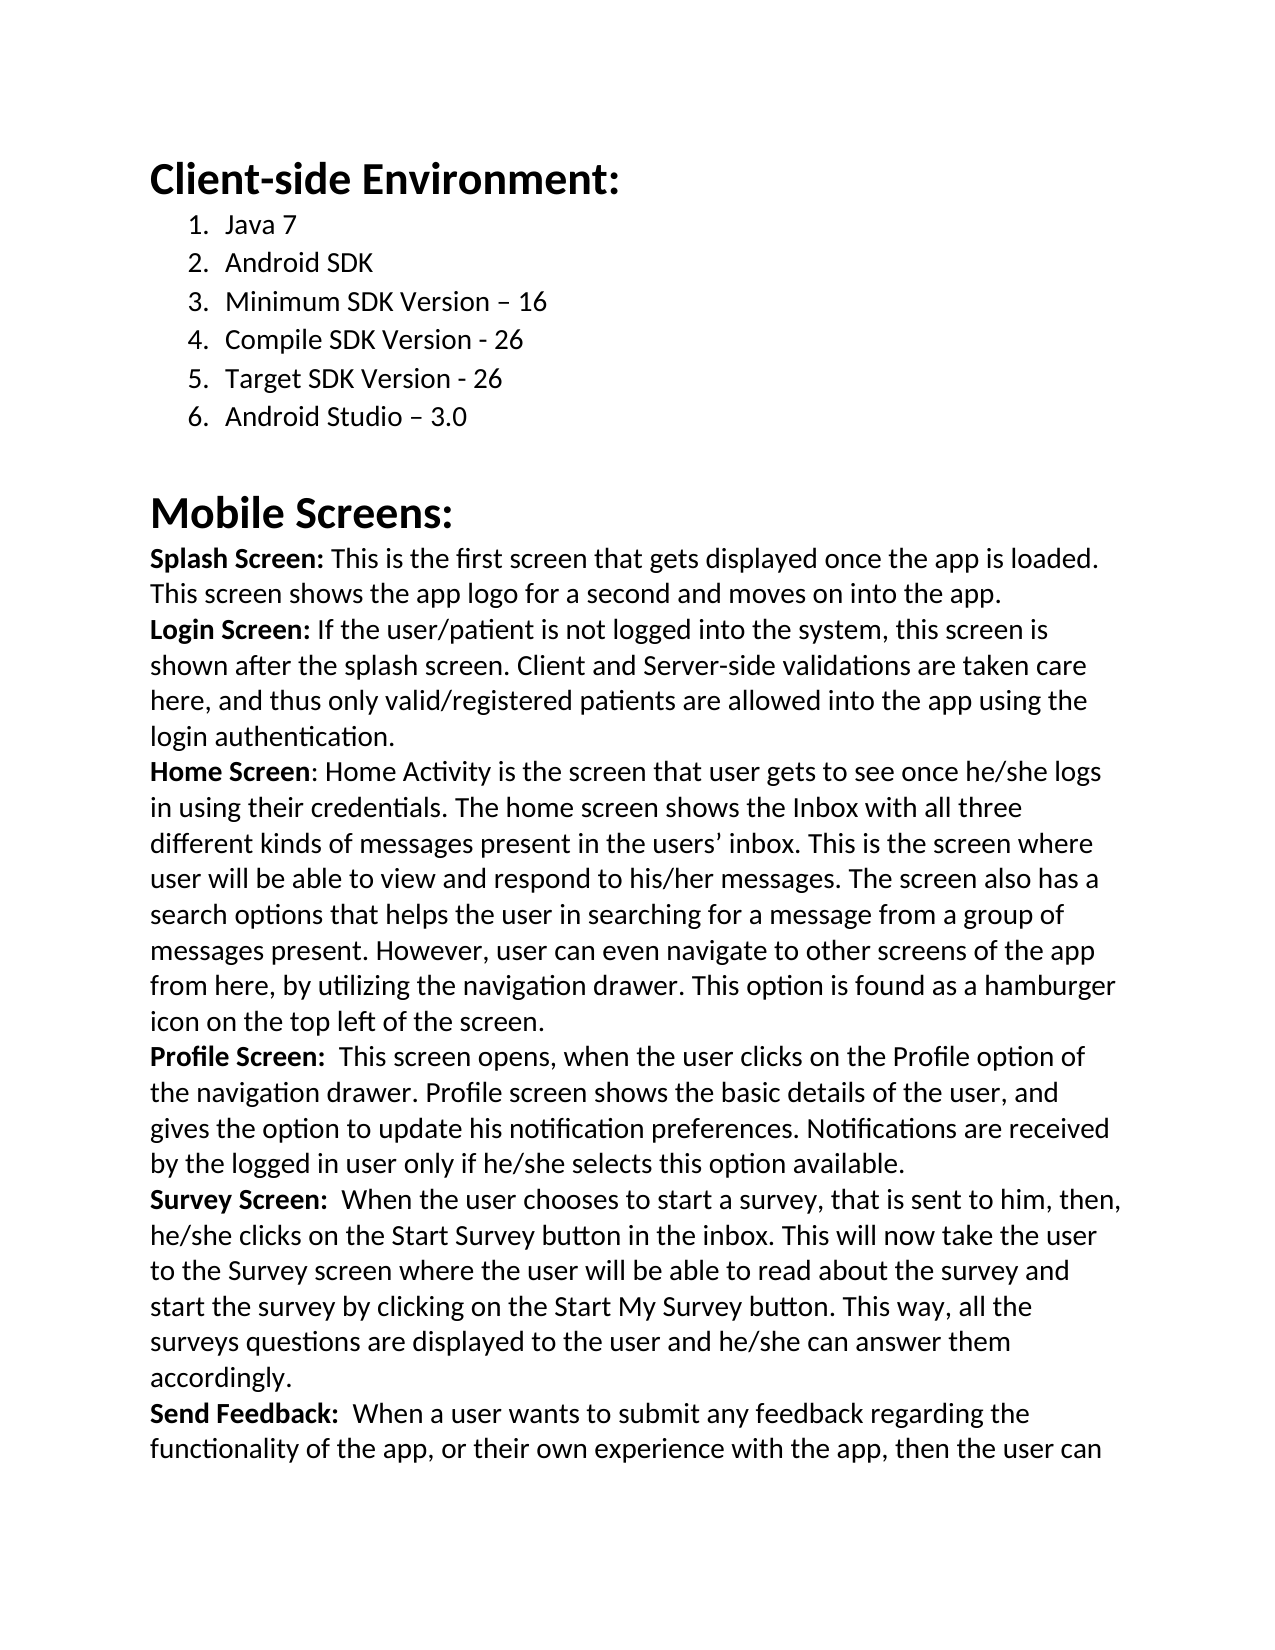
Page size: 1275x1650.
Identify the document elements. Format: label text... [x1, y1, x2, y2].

text Mobile Screens: [150, 484, 1125, 540]
text Client-side Environment: [150, 150, 1125, 206]
text Home Screen: Home Activity is the screen that user gets to see once he/she logs in using their credentials. The home screen shows the Inbox with all three different kinds of messages present in the users’ inbox. This is the screen where user will be able to view and respond to his/her messages. The screen also has a search options that helps the user in searching for a message from a group of messages present. However, user can even navigate to other screens of the app from here, by utilizing the navigation drawer. This option is found as a hamburger icon on the top left of the screen. [150, 753, 1125, 1038]
text Splash Screen: This is the first screen that gets displayed once the app is loaded. [150, 540, 1125, 575]
list Android SDK [187, 244, 1125, 280]
list Compile SDK Version - 26 [187, 321, 1125, 357]
text Login Screen: If the user/patient is not logged into the system, this screen is shown after the splash screen. Client and Server-side validations are taken care here, and thus only valid/registered patients are allowed into the app using the login authentication. [150, 611, 1125, 753]
text Survey Screen: When the user chooses to start a survey, that is sent to him, then, he/she clicks on the Start Survey button in the inbox. This will now take the user to the Survey screen where the user will be able to read about the survey and start the survey by clicking on the Start My Survey button. This way, all the surveys questions are displayed to the user and he/she can answer them accordingly. [150, 1181, 1125, 1395]
list Minimum SDK Version – 16 [187, 283, 1125, 318]
list Android Studio – 3.0 [187, 398, 1125, 434]
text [150, 1395, 1125, 1466]
text Profile Screen: This screen opens, when the user clicks on the Profile option of the navigation drawer. Profile screen shows the basic details of the user, and gives the option to update his notification preferences. Notifications are received by the logged in user only if he/she selects this option available. [150, 1038, 1125, 1181]
list Target SDK Version - 26 [187, 360, 1125, 395]
list Java 7 [187, 206, 1125, 242]
text This screen shows the app logo for a second and moves on into the app. [150, 575, 1125, 611]
